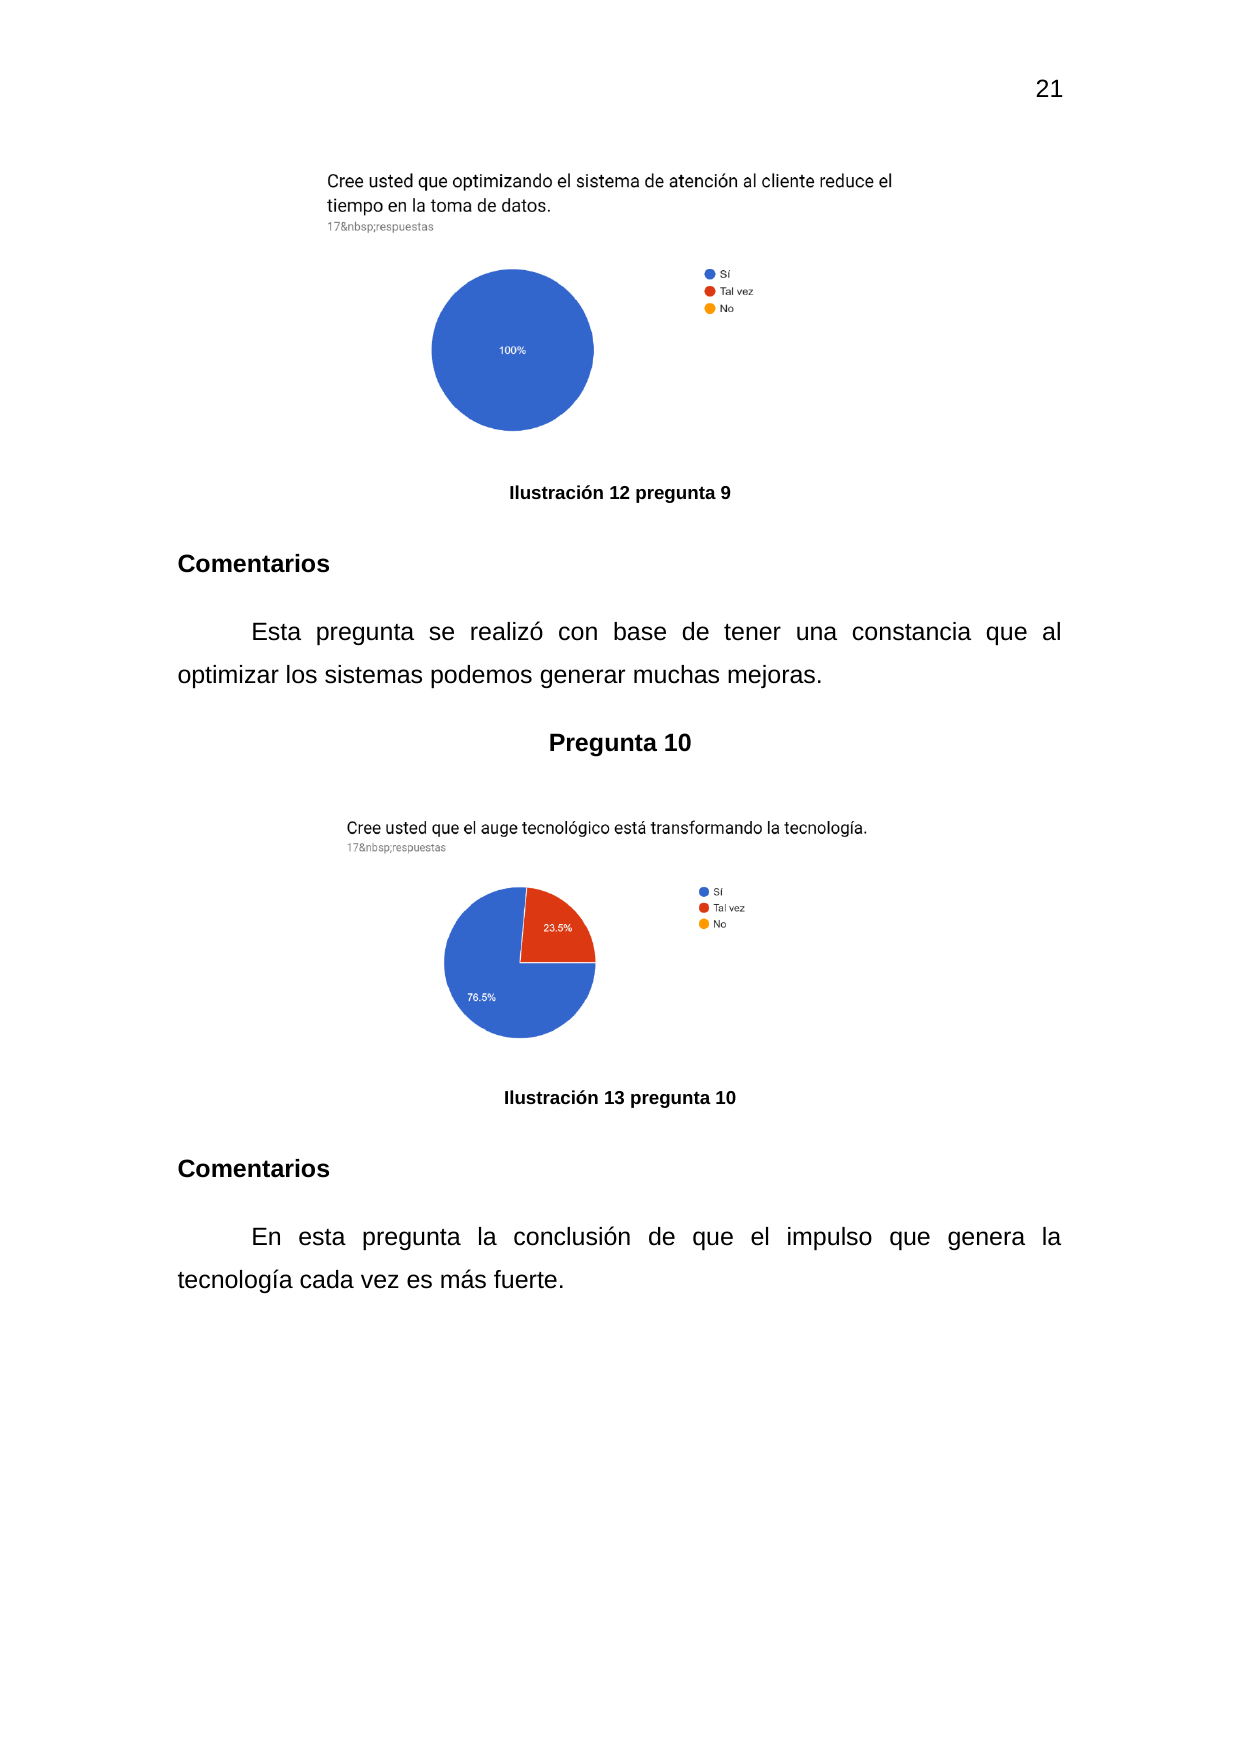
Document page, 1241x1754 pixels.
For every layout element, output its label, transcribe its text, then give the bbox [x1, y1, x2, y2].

picture [326, 796, 914, 1067]
text Pregunta 10 [177, 728, 1063, 757]
picture [306, 147, 935, 462]
text Esta pregunta se realizó con base de tener una constancia que al optimizar los sistemas podemos generar muchas mejoras. [177, 617, 1063, 689]
text En esta pregunta la conclusión de que el impulso que genera la tecnología cada vez es más fuerte. [177, 1222, 1063, 1294]
text Comentarios [177, 549, 1063, 577]
text Comentarios [177, 1154, 1063, 1183]
